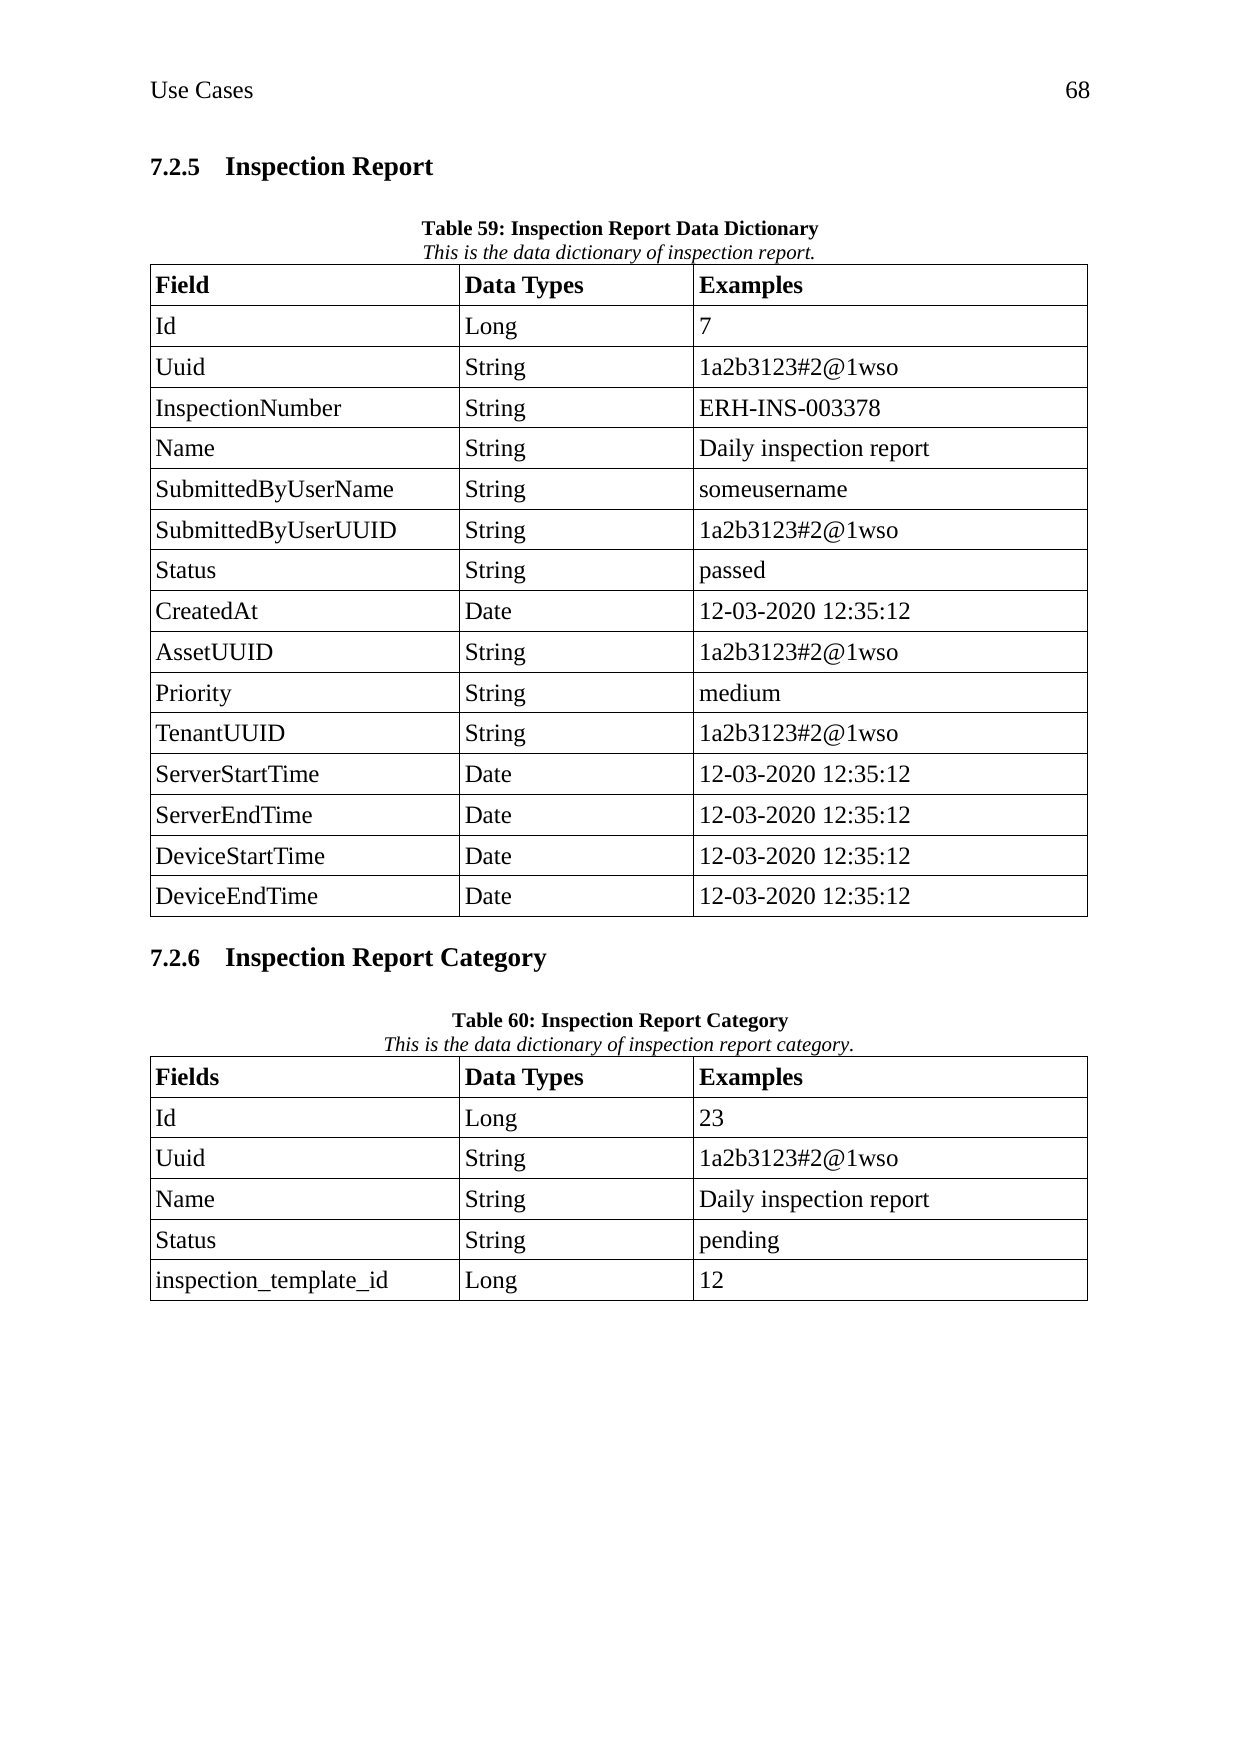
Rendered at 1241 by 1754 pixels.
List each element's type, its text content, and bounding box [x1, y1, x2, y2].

table_cell ERH-INS-003378 [694, 388, 1087, 427]
table_cell 23 [694, 1098, 1087, 1137]
table_header Field [151, 265, 459, 305]
table_cell Date [460, 754, 693, 794]
table_cell 1a2b3123#2@1wso [694, 1138, 1087, 1178]
table_cell String [460, 428, 693, 468]
table_cell SubmittedByUserName [151, 469, 459, 509]
table_cell Status [151, 550, 459, 590]
table_cell SubmittedByUserUUID [151, 510, 459, 549]
text Table 60: Inspection Report Category [150, 1008, 1090, 1032]
table_cell Date [460, 795, 693, 834]
table_header Examples [694, 1057, 1087, 1096]
table_cell String [460, 632, 693, 672]
table_cell inspection_template_id [151, 1260, 459, 1300]
table_cell 7 [694, 306, 1087, 346]
table_cell String [460, 1220, 693, 1259]
table_cell 12-03-2020 12:35:12 [694, 795, 1087, 834]
table_cell String [460, 1138, 693, 1178]
table_cell 1a2b3123#2@1wso [694, 632, 1087, 672]
table_cell someusername [694, 469, 1087, 509]
table_cell ServerStartTime [151, 754, 459, 794]
table_cell Date [460, 876, 693, 916]
table_header Data Types [460, 265, 693, 305]
table_cell Status [151, 1220, 459, 1259]
table_cell Long [460, 306, 693, 346]
table_cell passed [694, 550, 1087, 590]
table_cell Date [460, 836, 693, 875]
table_cell Priority [151, 673, 459, 712]
text This is the data dictionary of inspection report. [150, 240, 1090, 264]
table_cell 12-03-2020 12:35:12 [694, 836, 1087, 875]
table_cell Name [151, 428, 459, 468]
text This is the data dictionary of inspection report category. [150, 1032, 1090, 1056]
table_cell ServerEndTime [151, 795, 459, 834]
table_cell String [460, 673, 693, 712]
table_cell InspectionNumber [151, 388, 459, 427]
table_cell 1a2b3123#2@1wso [694, 510, 1087, 549]
table_cell medium [694, 673, 1087, 712]
table_cell 1a2b3123#2@1wso [694, 713, 1087, 753]
subtitle Inspection Report [150, 150, 1090, 181]
table_cell pending [694, 1220, 1087, 1259]
table_cell Long [460, 1098, 693, 1137]
table_cell String [460, 347, 693, 386]
table_cell 1a2b3123#2@1wso [694, 347, 1087, 386]
table_cell Date [460, 591, 693, 631]
table_cell DeviceStartTime [151, 836, 459, 875]
table_cell String [460, 550, 693, 590]
table_cell Uuid [151, 347, 459, 386]
table_cell String [460, 510, 693, 549]
table_cell Name [151, 1179, 459, 1219]
text Table 59: Inspection Report Data Dictionary [150, 216, 1090, 240]
table_cell 12-03-2020 12:35:12 [694, 591, 1087, 631]
table_cell String [460, 713, 693, 753]
table_cell AssetUUID [151, 632, 459, 672]
table_cell Daily inspection report [694, 428, 1087, 468]
table_header Fields [151, 1057, 459, 1096]
table_cell Id [151, 306, 459, 346]
table_cell Daily inspection report [694, 1179, 1087, 1219]
table_cell 12-03-2020 12:35:12 [694, 754, 1087, 794]
table_header Examples [694, 265, 1087, 305]
table_cell CreatedAt [151, 591, 459, 631]
table_cell Id [151, 1098, 459, 1137]
table_cell 12-03-2020 12:35:12 [694, 876, 1087, 916]
table_cell TenantUUID [151, 713, 459, 753]
table_cell Long [460, 1260, 693, 1300]
table_header Data Types [460, 1057, 693, 1096]
table_cell Uuid [151, 1138, 459, 1178]
subtitle Inspection Report Category [150, 941, 1090, 973]
table_cell DeviceEndTime [151, 876, 459, 916]
table_cell 12 [694, 1260, 1087, 1300]
table_cell String [460, 1179, 693, 1219]
table_cell String [460, 469, 693, 509]
table_cell String [460, 388, 693, 427]
